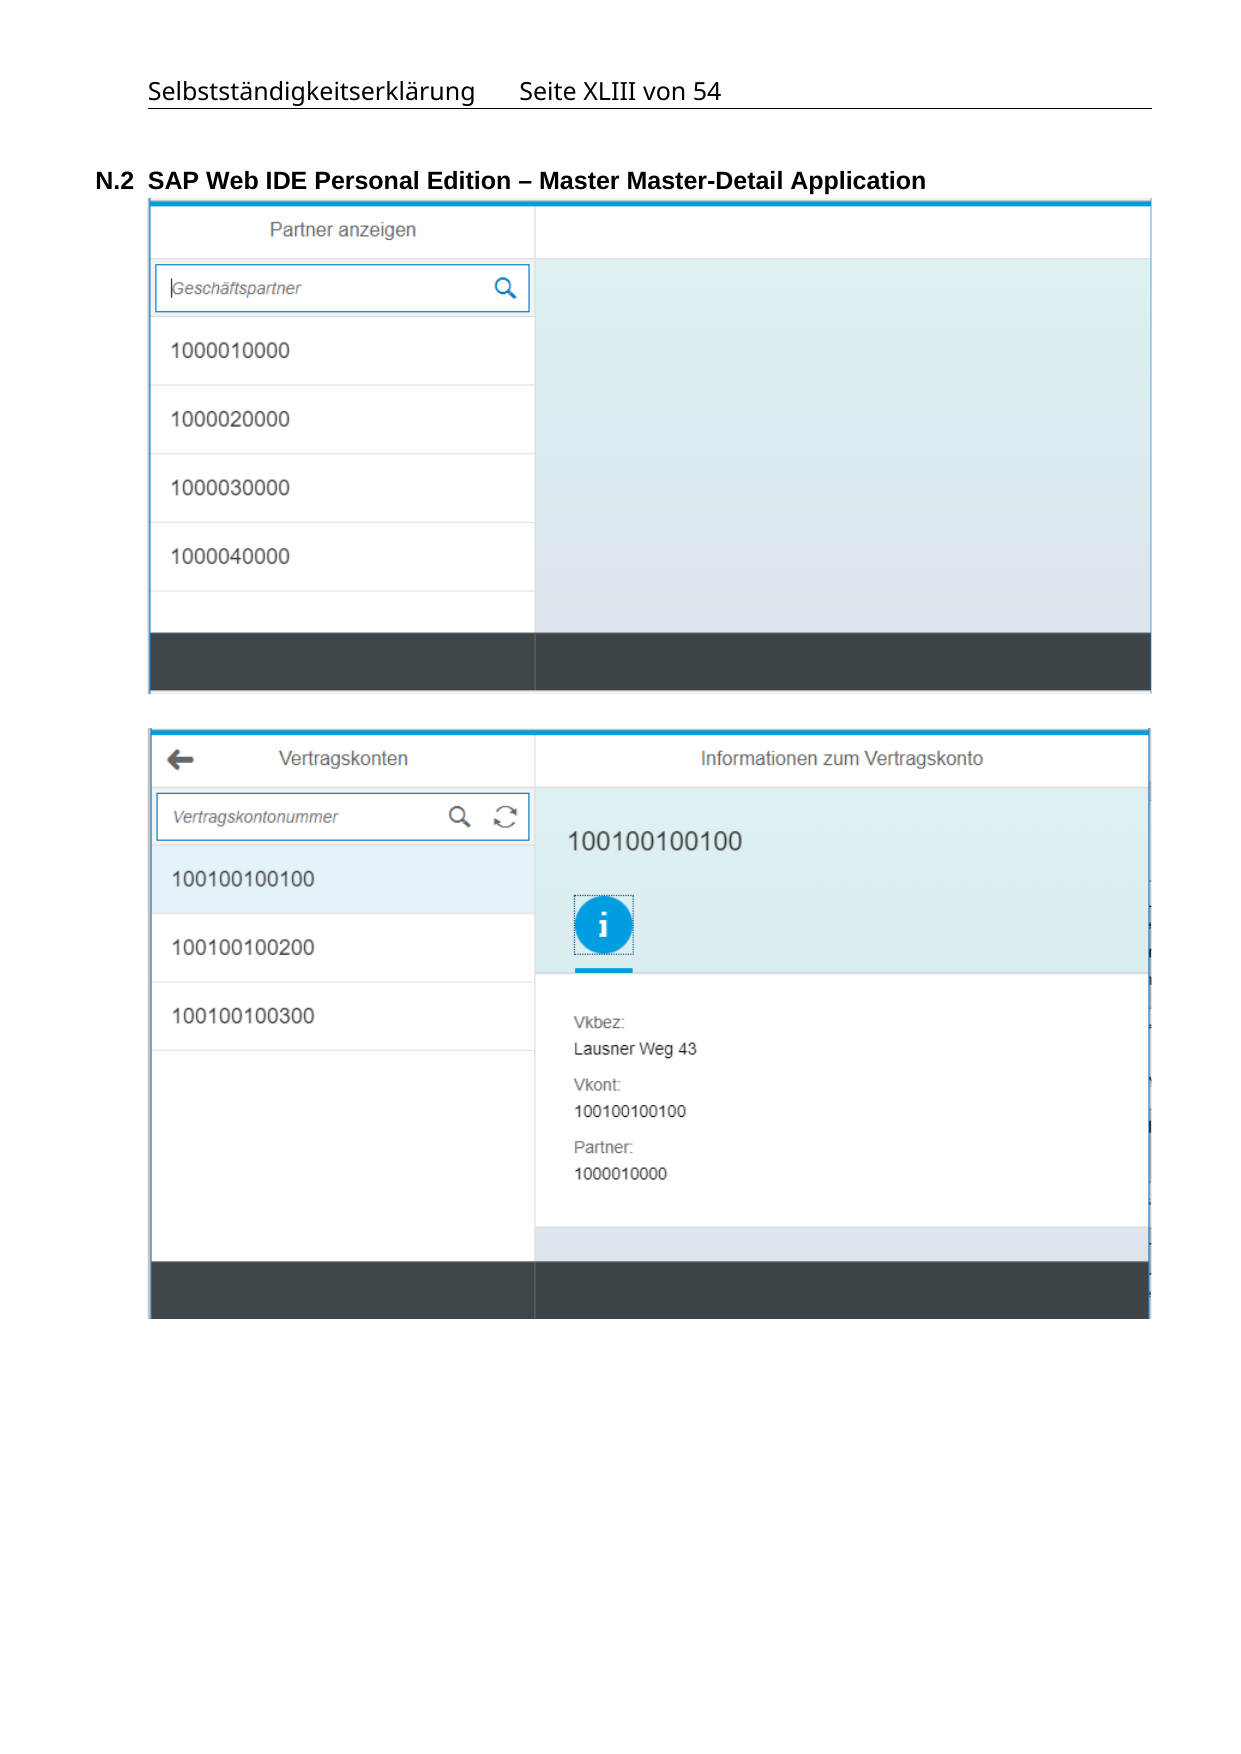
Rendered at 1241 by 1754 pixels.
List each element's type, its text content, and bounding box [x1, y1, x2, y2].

text SAP Web IDE Personal Edition – Master Master-Detail Application [95, 166, 1152, 195]
picture [147, 728, 1152, 1319]
picture [147, 198, 1152, 694]
